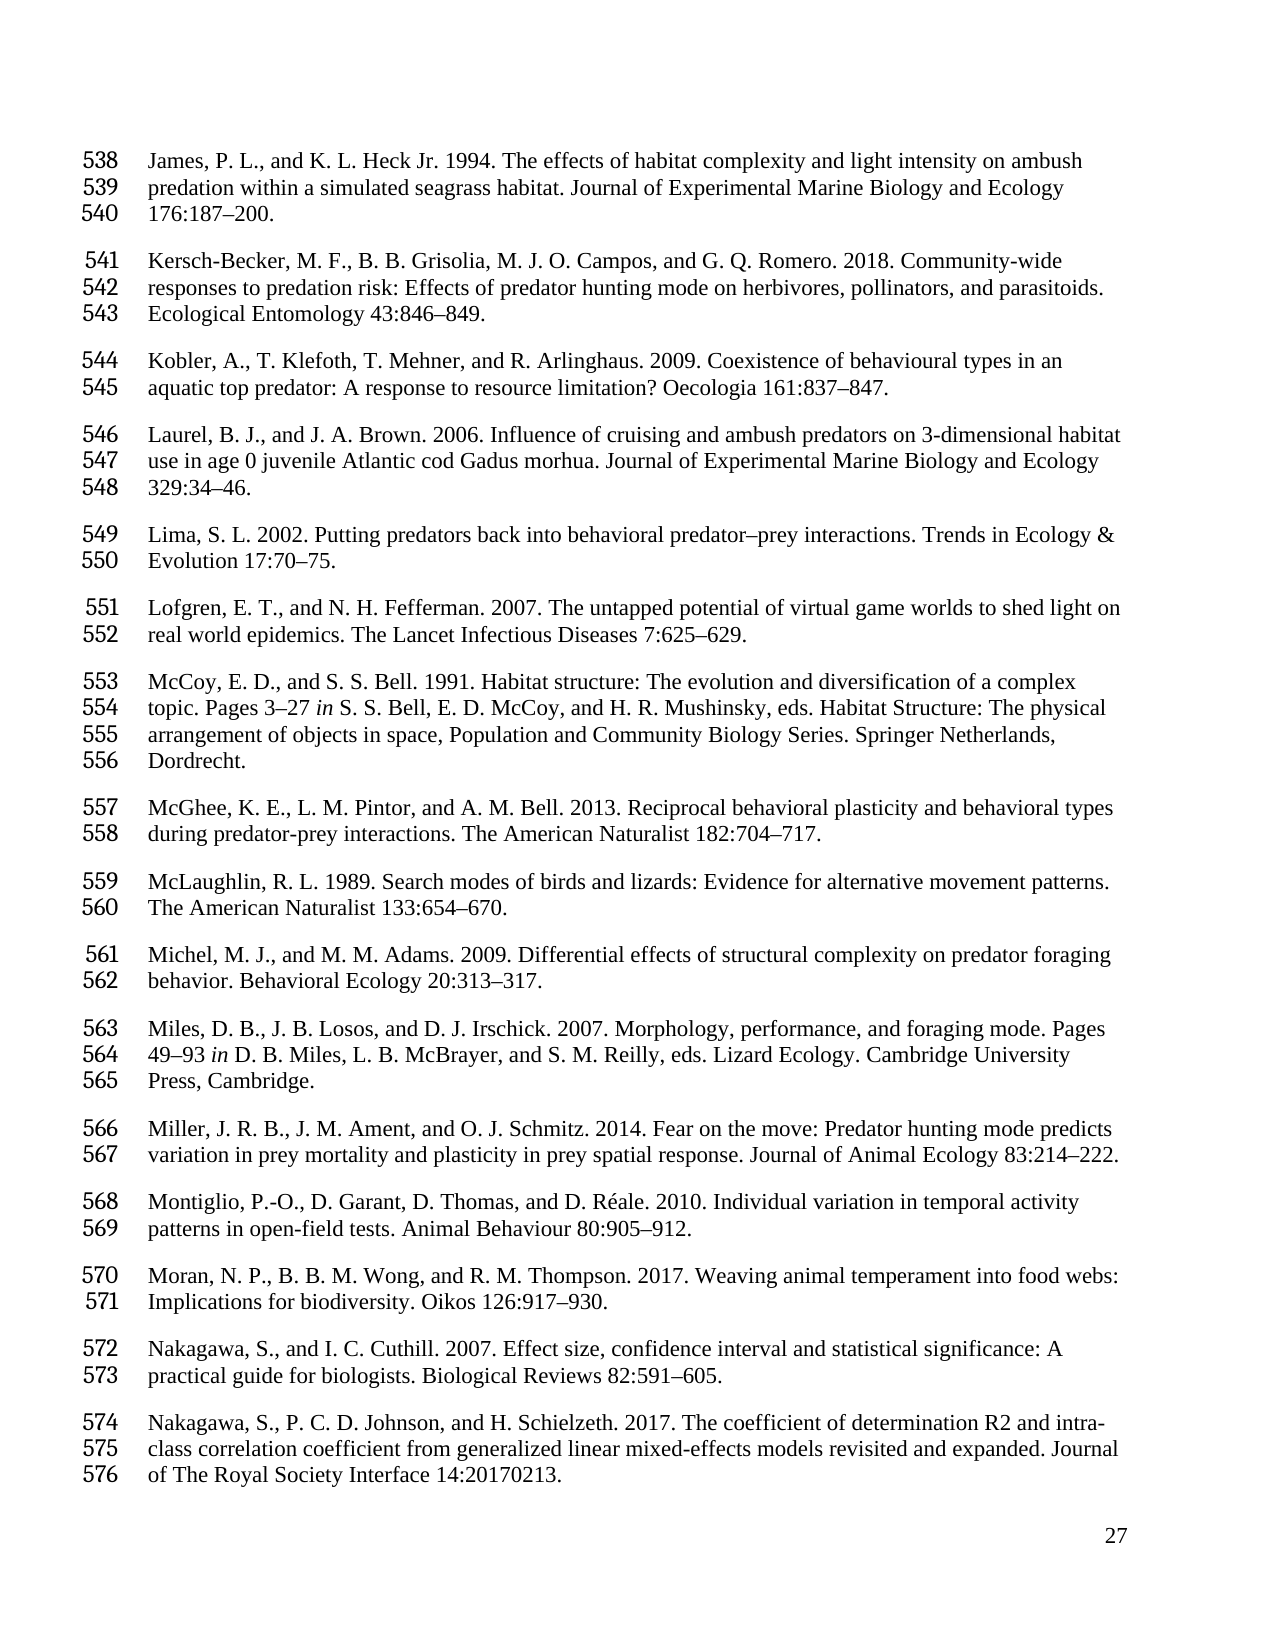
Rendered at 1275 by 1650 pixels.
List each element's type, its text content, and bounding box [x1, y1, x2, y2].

text Kersch‐Becker, M. F., B. B. Grisolia, M. J. O. Campos, and G. Q. Romero. 2018. Community-wide responses to predation risk: Effects of predator hunting mode on herbivores, pollinators, and parasitoids. Ecological Entomology 43:846–849. [148, 247, 1127, 327]
text James, P. L., and K. L. Heck Jr. 1994. The effects of habitat complexity and light intensity on ambush predation within a simulated seagrass habitat. Journal of Experimental Marine Biology and Ecology 176:187–200. [148, 148, 1127, 227]
text McCoy, E. D., and S. S. Bell. 1991. Habitat structure: The evolution and diversification of a complex topic. Pages 3–27 in S. S. Bell, E. D. McCoy, and H. R. Mushinsky, eds. Habitat Structure: The physical arrangement of objects in space, Population and Community Biology Series. Springer Netherlands, Dordrecht. [148, 668, 1127, 773]
text Miles, D. B., J. B. Losos, and D. J. Irschick. 2007. Morphology, performance, and foraging mode. Pages 49–93 in D. B. Miles, L. B. McBrayer, and S. M. Reilly, eds. Lizard Ecology. Cambridge University Press, Cambridge. [148, 1015, 1127, 1094]
text Lima, S. L. 2002. Putting predators back into behavioral predator–prey interactions. Trends in Ecology & Evolution 17:70–75. [148, 521, 1127, 573]
text Moran, N. P., B. B. M. Wong, and R. M. Thompson. 2017. Weaving animal temperament into food webs: Implications for biodiversity. Oikos 126:917–930. [148, 1262, 1127, 1314]
text Miller, J. R. B., J. M. Ament, and O. J. Schmitz. 2014. Fear on the move: Predator hunting mode predicts variation in prey mortality and plasticity in prey spatial response. Journal of Animal Ecology 83:214–222. [148, 1115, 1127, 1167]
text Montiglio, P.-O., D. Garant, D. Thomas, and D. Réale. 2010. Individual variation in temporal activity patterns in open-field tests. Animal Behaviour 80:905–912. [148, 1188, 1127, 1241]
text McLaughlin, R. L. 1989. Search modes of birds and lizards: Evidence for alternative movement patterns. The American Naturalist 133:654–670. [148, 868, 1127, 920]
text Laurel, B. J., and J. A. Brown. 2006. Influence of cruising and ambush predators on 3-dimensional habitat use in age 0 juvenile Atlantic cod Gadus morhua. Journal of Experimental Marine Biology and Ecology 329:34–46. [148, 421, 1127, 500]
text Lofgren, E. T., and N. H. Fefferman. 2007. The untapped potential of virtual game worlds to shed light on real world epidemics. The Lancet Infectious Diseases 7:625–629. [148, 594, 1127, 647]
text McGhee, K. E., L. M. Pintor, and A. M. Bell. 2013. Reciprocal behavioral plasticity and behavioral types during predator-prey interactions. The American Naturalist 182:704–717. [148, 794, 1127, 847]
text Kobler, A., T. Klefoth, T. Mehner, and R. Arlinghaus. 2009. Coexistence of behavioural types in an aquatic top predator: A response to resource limitation? Oecologia 161:837–847. [148, 347, 1127, 400]
text Nakagawa, S., and I. C. Cuthill. 2007. Effect size, confidence interval and statistical significance: A practical guide for biologists. Biological Reviews 82:591–605. [148, 1335, 1127, 1388]
text Michel, M. J., and M. M. Adams. 2009. Differential effects of structural complexity on predator foraging behavior. Behavioral Ecology 20:313–317. [148, 941, 1127, 994]
text Nakagawa, S., P. C. D. Johnson, and H. Schielzeth. 2017. The coefficient of determination R2 and intra-class correlation coefficient from generalized linear mixed-effects models revisited and expanded. Journal of The Royal Society Interface 14:20170213. [148, 1409, 1127, 1488]
